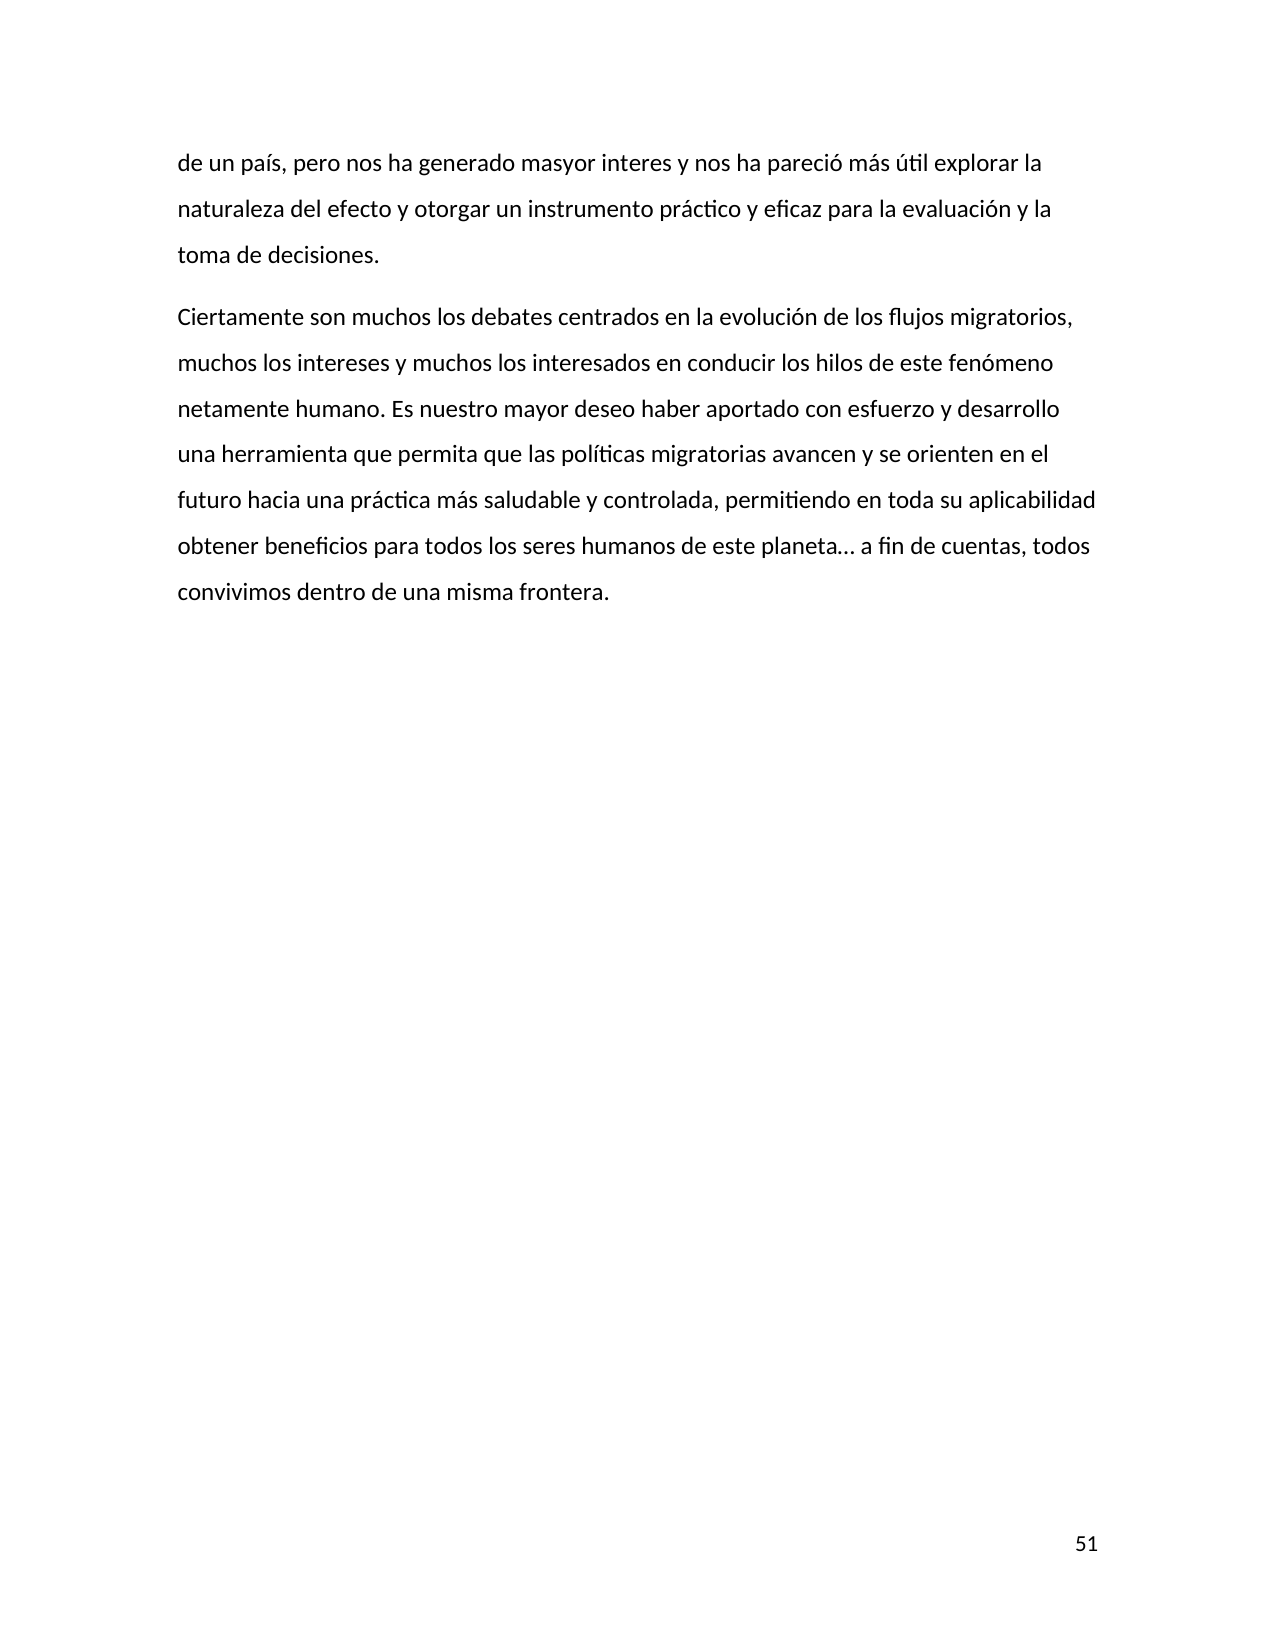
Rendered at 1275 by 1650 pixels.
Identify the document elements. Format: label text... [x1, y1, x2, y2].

text Ciertamente son muchos los debates centrados en la evolución de los flujos migratorios, muchos los intereses y muchos los interesados en conducir los hilos de este fenómeno netamente humano. Es nuestro mayor deseo haber aportado con esfuerzo y desarrollo una herramienta que permita que las políticas migratorias avancen y se orienten en el futuro hacia una práctica más saludable y controlada, permitiendo en toda su aplicabilidad obtener beneficios para todos los seres humanos de este planeta… a fin de cuentas, todos convivimos dentro de una misma frontera. [177, 301, 1098, 606]
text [177, 148, 1098, 269]
